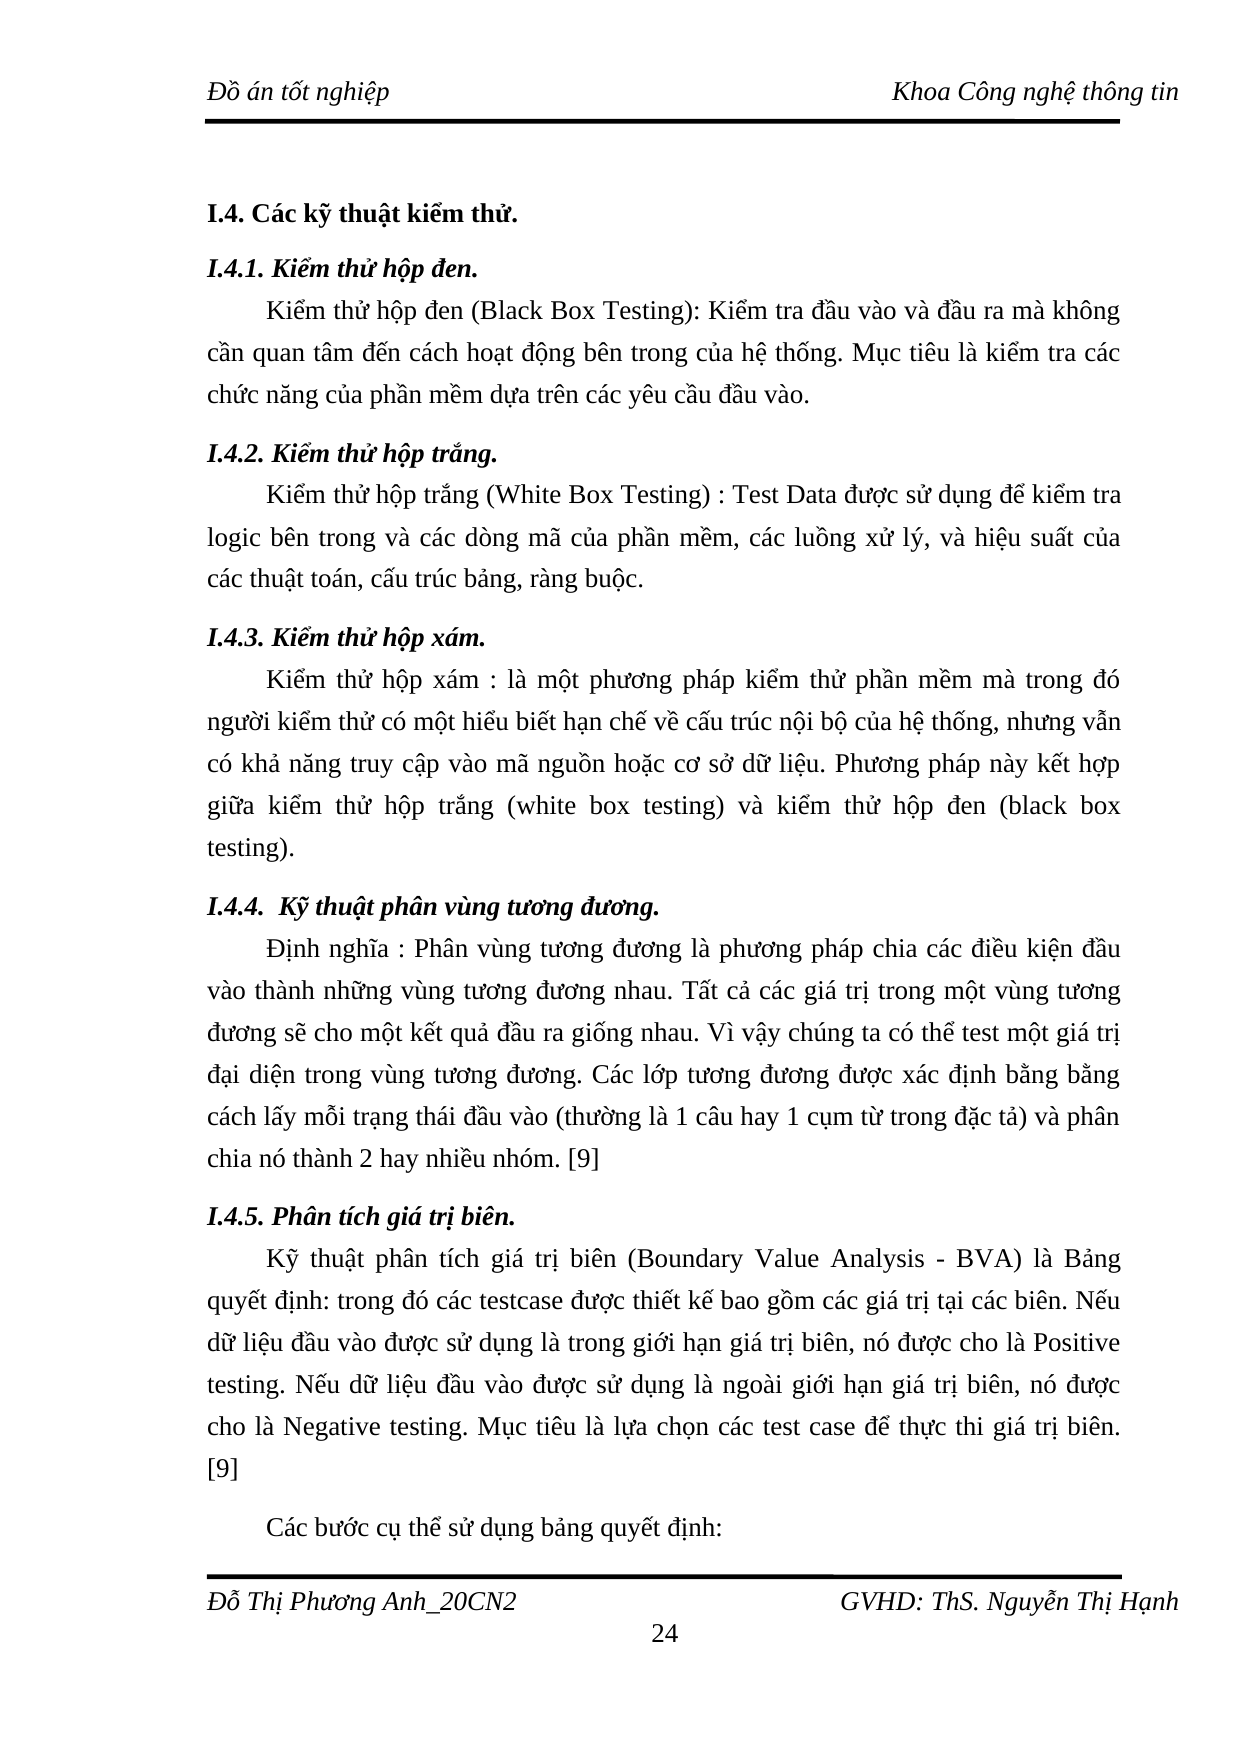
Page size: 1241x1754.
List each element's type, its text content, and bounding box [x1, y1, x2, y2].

subtitle Các kỹ thuật kiểm thử. [207, 198, 1122, 229]
text Các bước cụ thể sử dụng bảng quyết định: [207, 1511, 1122, 1542]
text Kỹ thuật phân tích giá trị biên (Boundary Value Analysis - BVA) là Bảng quyết định: trong đó các testcase được thiết kế bao gồm các giá trị tại các biên. Nếu dữ liệu đầu vào được sử dụng là trong giới hạn giá trị biên, nó được cho là Positive testing. Nếu dữ liệu đầu vào được sử dụng là ngoài giới hạn giá trị biên, nó được cho là Negative testing. Mục tiêu là lựa chọn các test case để thực thi giá trị biên. [207, 1242, 1122, 1483]
subtitle Kiểm thử hộp xám. [207, 621, 1122, 652]
text Định nghĩa : Phân vùng tương đương là phương pháp chia các điều kiện đầu vào thành những vùng tương đương nhau. Tất cả các giá trị trong một vùng tương đương sẽ cho một kết quả đầu ra giống nhau. Vì vậy chúng ta có thể test một giá trị đại diện trong vùng tương đương. Các lớp tương đương được xác định bằng bằng cách lấy mỗi trạng thái đầu vào (thường là 1 câu hay 1 cụm từ trong đặc tả) và phân chia nó thành 2 hay nhiều nhóm. [207, 932, 1122, 1173]
text Kiểm thử hộp trắng (White Box Testing) : Test Data được sử dụng để kiểm tra logic bên trong và các dòng mã của phần mềm, các luồng xử lý, và hiệu suất của các thuật toán, cấu trúc bảng, ràng buộc. [207, 479, 1122, 594]
subtitle Kiểm thử hộp đen. [207, 252, 1122, 283]
text Kiểm thử hộp đen (Black Box Testing): Kiểm tra đầu vào và đầu ra mà không cần quan tâm đến cách hoạt động bên trong của hệ thống. Mục tiêu là kiểm tra các chức năng của phần mềm dựa trên các yêu cầu đầu vào. [207, 294, 1122, 409]
subtitle Phân tích giá trị biên. [207, 1200, 1122, 1231]
subtitle Kỹ thuật phân vùng tương đương. [207, 890, 1122, 921]
text Kiểm thử hộp xám : là một phương pháp kiểm thử phần mềm mà trong đó người kiểm thử có một hiểu biết hạn chế về cấu trúc nội bộ của hệ thống, nhưng vẫn có khả năng truy cập vào mã nguồn hoặc cơ sở dữ liệu. Phương pháp này kết hợp giữa kiểm thử hộp trắng (white box testing) và kiểm thử hộp đen (black box testing). [207, 663, 1122, 862]
subtitle Kiểm thử hộp trắng. [207, 437, 1122, 468]
